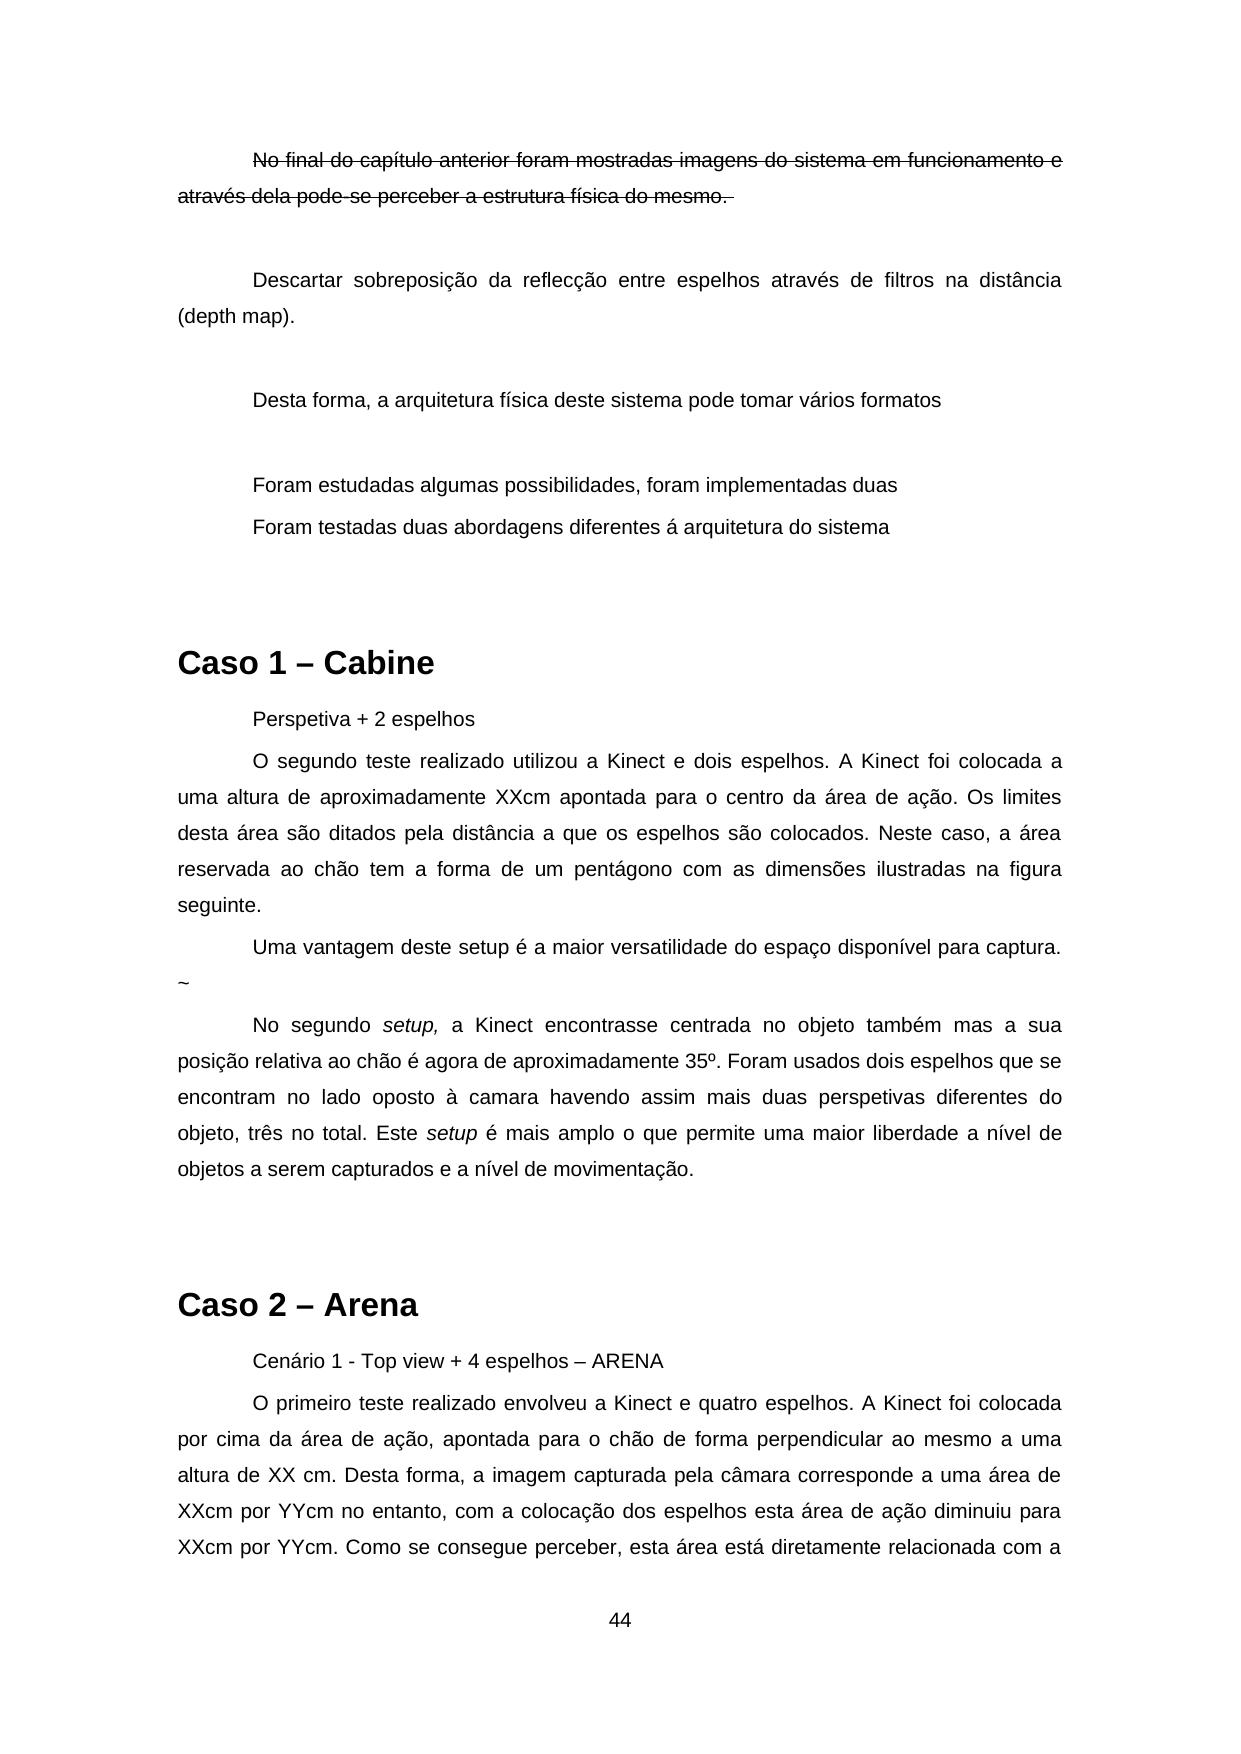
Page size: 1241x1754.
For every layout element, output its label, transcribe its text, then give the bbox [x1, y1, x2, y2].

text No final do capítulo anterior foram mostradas imagens do sistema em funcionamento e através dela pode-se perceber a estrutura física do mesmo. [177, 148, 1063, 208]
text Cenário 1 - Top view + 4 espelhos – ARENA [177, 1349, 1063, 1373]
text Caso 1 – Cabine [177, 643, 1063, 681]
text O segundo teste realizado utilizou a Kinect e dois espelhos. A Kinect foi colocada a uma altura de aproximadamente XXcm apontada para o centro da área de ação. Os limites desta área são ditados pela distância a que os espelhos são colocados. Neste caso, a área reservada ao chão tem a forma de um pentágono com as dimensões ilustradas na figura seguinte. [177, 749, 1063, 917]
text Foram testadas duas abordagens diferentes á arquitetura do sistema [177, 515, 1063, 539]
text Desta forma, a arquitetura física deste sistema pode tomar vários formatos [177, 388, 1063, 412]
text Caso 2 – Arena [177, 1285, 1063, 1323]
text Perspetiva + 2 espelhos [177, 707, 1063, 731]
text No segundo setup, a Kinect encontrasse centrada no objeto também mas a sua posição relativa ao chão é agora de aproximadamente 35º. Foram usados dois espelhos que se encontram no lado oposto à camara havendo assim mais duas perspetivas diferentes do objeto, três no total. Este setup é mais amplo o que permite uma maior liberdade a nível de objetos a serem capturados e a nível de movimentação. [177, 1013, 1063, 1181]
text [177, 1391, 1063, 1559]
text Descartar sobreposição da reflecção entre espelhos através de filtros na distância (depth map). [177, 268, 1063, 328]
text Foram estudadas algumas possibilidades, foram implementadas duas [177, 473, 1063, 497]
text Uma vantagem deste setup é a maior versatilidade do espaço disponível para captura. ~ [177, 935, 1063, 995]
